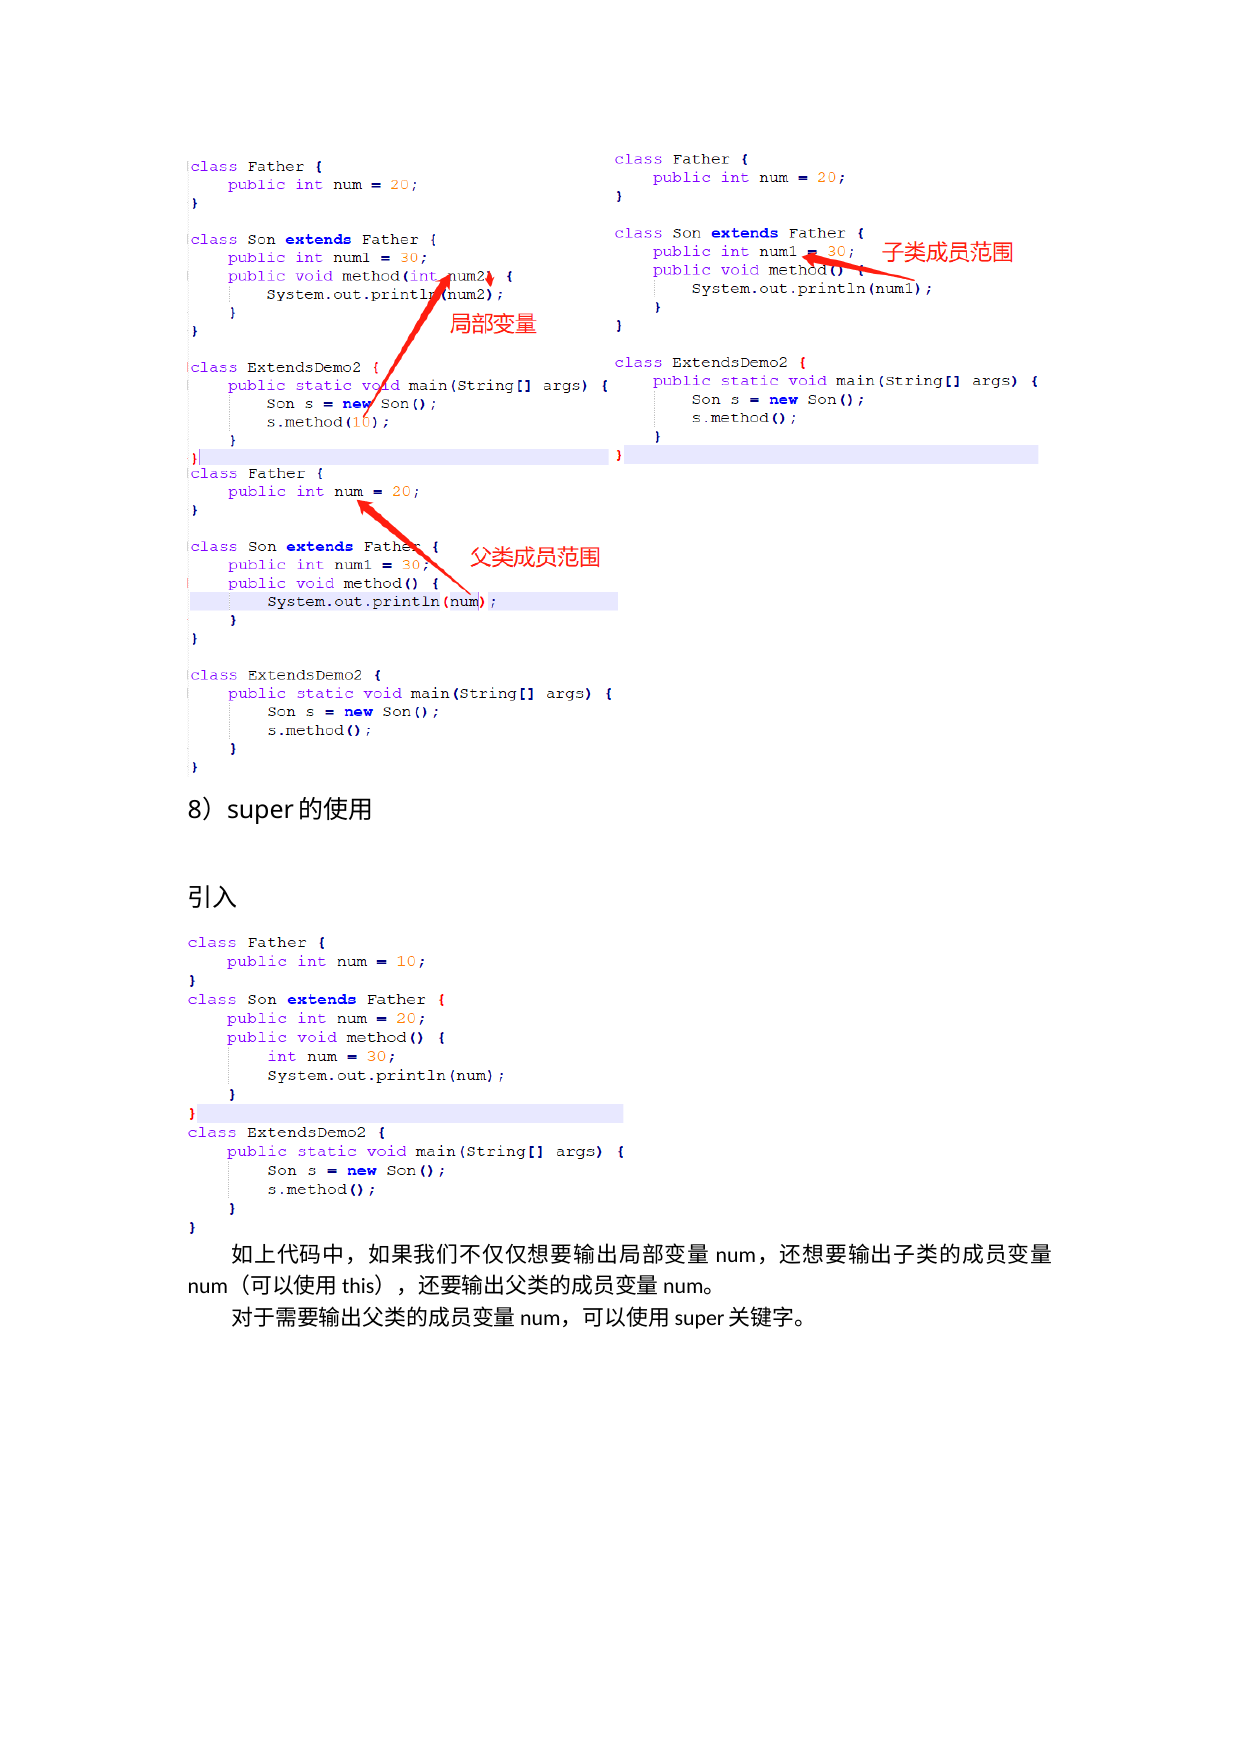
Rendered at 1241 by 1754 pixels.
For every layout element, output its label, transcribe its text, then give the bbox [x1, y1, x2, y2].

text 8）super的使用 [187, 789, 1053, 826]
subtitle 引入 [187, 877, 1053, 913]
text 如上代码中，如果我们不仅仅想要输出局部变量num，还想要输出子类的成员变量num（可以使用this），还要输出父类的成员变量num。 [187, 1237, 1053, 1300]
text 对于需要输出父类的成员变量num，可以使用super关键字。 [187, 1300, 1053, 1332]
picture [187, 150, 1039, 777]
picture [187, 934, 624, 1237]
